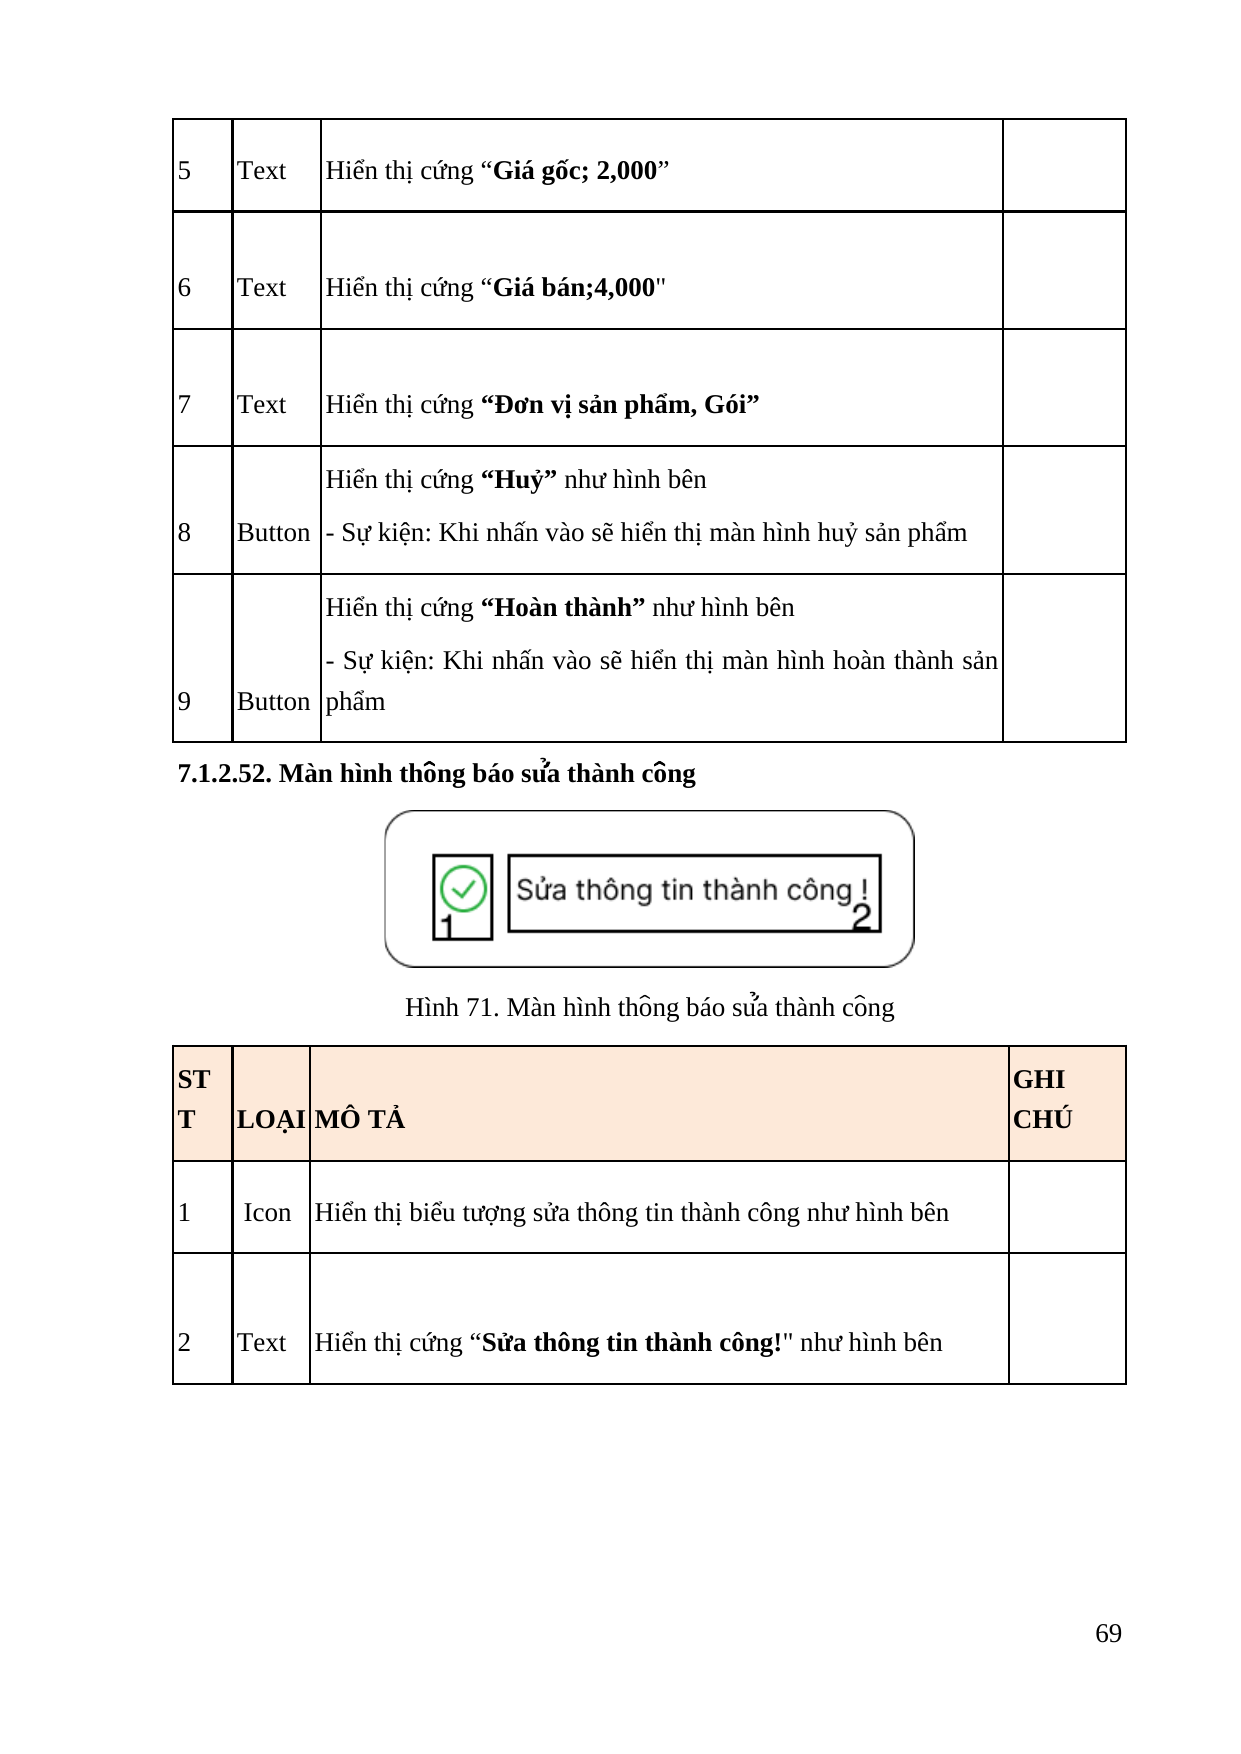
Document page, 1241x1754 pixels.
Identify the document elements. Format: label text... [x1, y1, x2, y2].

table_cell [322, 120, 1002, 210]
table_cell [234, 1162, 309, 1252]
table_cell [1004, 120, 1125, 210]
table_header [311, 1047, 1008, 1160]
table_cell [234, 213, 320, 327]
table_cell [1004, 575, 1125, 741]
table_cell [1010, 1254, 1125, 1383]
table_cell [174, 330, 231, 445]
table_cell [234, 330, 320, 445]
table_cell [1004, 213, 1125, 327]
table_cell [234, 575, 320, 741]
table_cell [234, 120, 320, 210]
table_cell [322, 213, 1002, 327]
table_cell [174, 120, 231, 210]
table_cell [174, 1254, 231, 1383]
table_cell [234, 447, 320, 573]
text Hình 71. Màn hình thông báo sửa thành công [177, 989, 1122, 1022]
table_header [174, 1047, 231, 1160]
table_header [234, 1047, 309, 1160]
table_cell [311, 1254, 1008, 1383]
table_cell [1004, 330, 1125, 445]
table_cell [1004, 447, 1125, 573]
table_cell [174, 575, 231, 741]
picture [384, 810, 915, 968]
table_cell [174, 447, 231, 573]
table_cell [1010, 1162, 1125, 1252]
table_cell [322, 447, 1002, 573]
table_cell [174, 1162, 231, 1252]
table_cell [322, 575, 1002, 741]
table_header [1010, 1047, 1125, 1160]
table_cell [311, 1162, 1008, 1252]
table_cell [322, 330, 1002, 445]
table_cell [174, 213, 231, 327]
subtitle Màn hình thông báo sửa thành công [177, 756, 1122, 788]
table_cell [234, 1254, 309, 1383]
